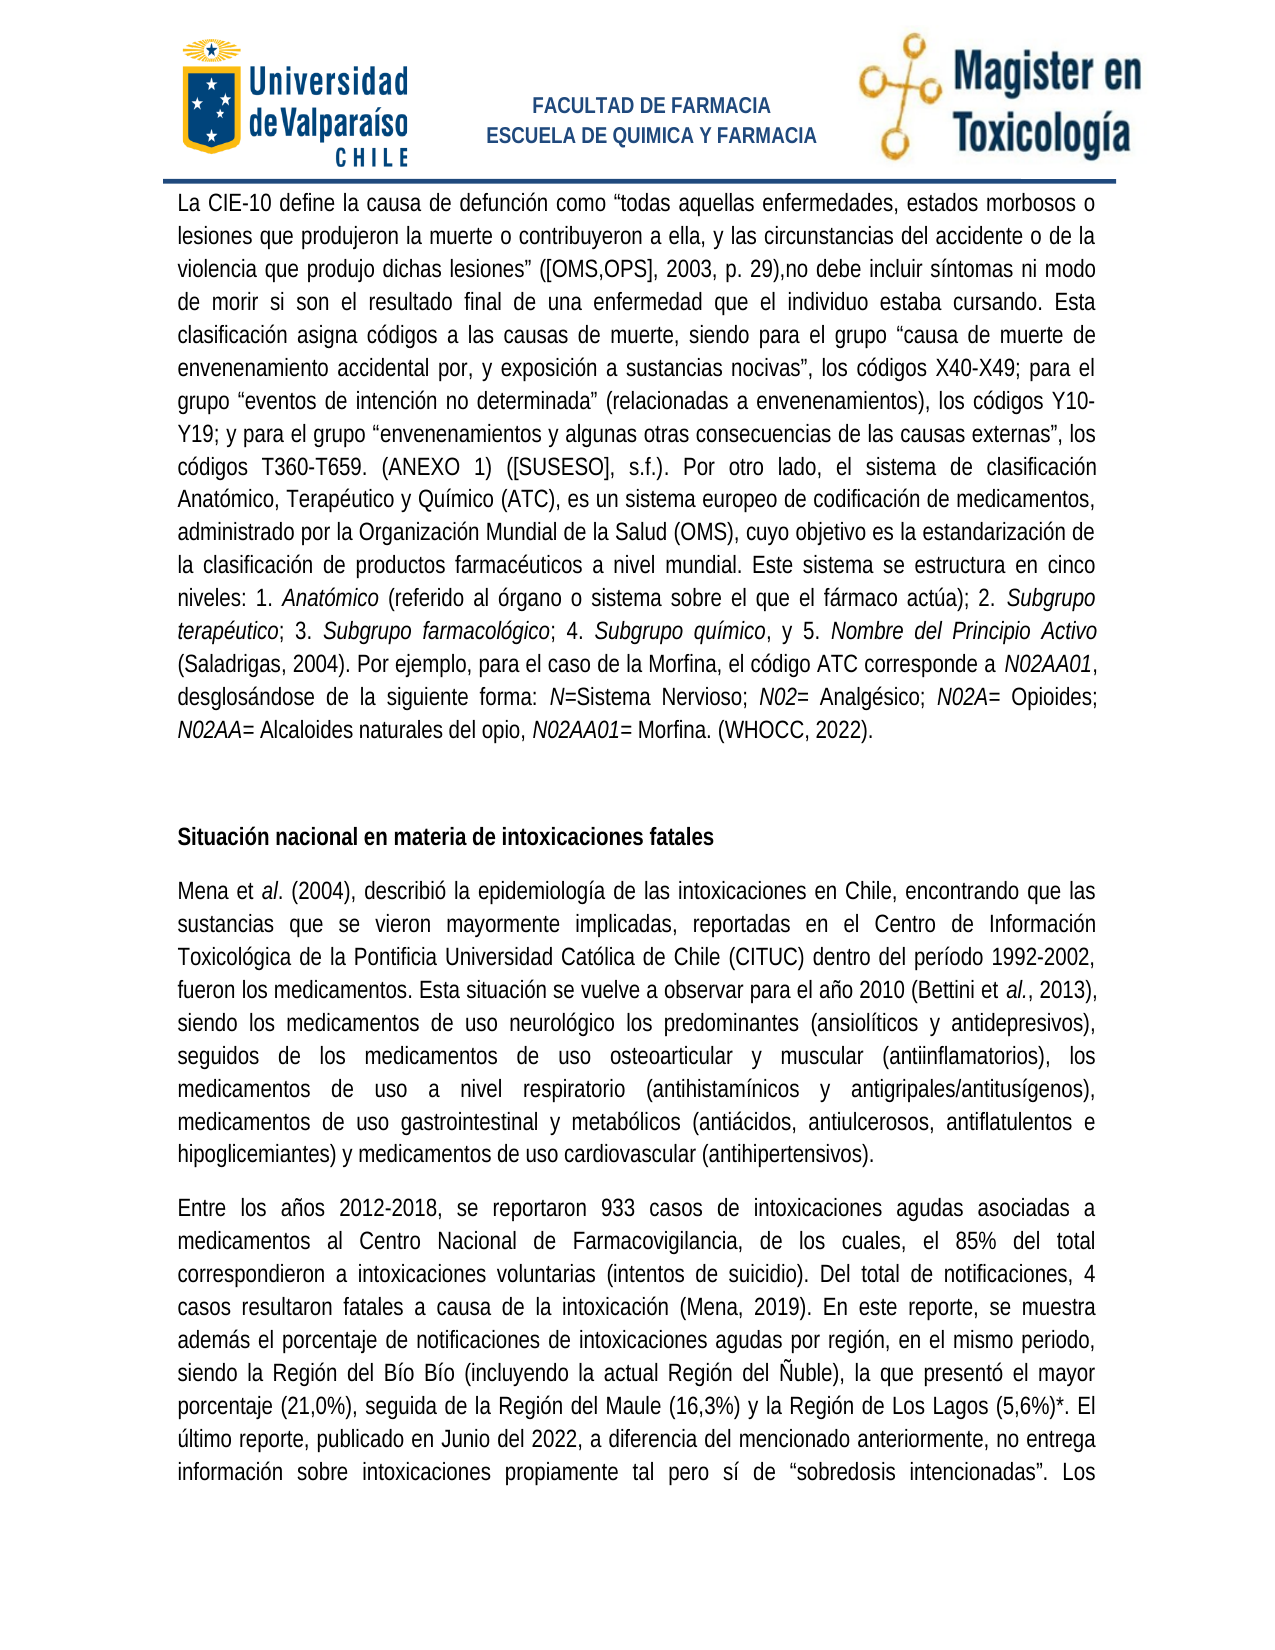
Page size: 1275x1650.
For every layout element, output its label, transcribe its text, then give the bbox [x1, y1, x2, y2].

picture [182, 39, 408, 167]
picture [856, 25, 1149, 168]
text Situación nacional en materia de intoxicaciones fatales [177, 822, 1098, 851]
text La CIE-10 define la causa de defunción como “todas aquellas enfermedades, estados morbosos o lesiones que produjeron la muerte o contribuyeron a ella, y las circunstancias del accidente o de la violencia que produjo dichas lesiones” ([OMS,OPS], 2003, p. 29),no debe incluir síntomas ni modo de morir si son el resultado final de una enfermedad que el individuo estaba cursando. Esta clasificación asigna códigos a las causas de muerte, siendo para el grupo “causa de muerte de envenenamiento accidental por, y exposición a sustancias nocivas”, los códigos X40-X49; para el grupo “eventos de intención no determinada” (relacionadas a envenenamientos), los códigos Y10-Y19; y para el grupo “envenenamientos y algunas otras consecuencias de las causas externas”, los códigos T360-T659. (ANEXO 1) ([SUSESO], s.f.). Por otro lado, el sistema de clasificación Anatómico, Terapéutico y Químico (ATC), es un sistema europeo de codificación de medicamentos, administrado por la Organización Mundial de la Salud (OMS), cuyo objetivo es la estandarización de la clasificación de productos farmacéuticos a nivel mundial. Este sistema se estructura en cinco niveles: 1. Anatómico (referido al órgano o sistema sobre el que el fármaco actúa); 2. Subgrupo terapéutico; 3. Subgrupo farmacológico; 4. Subgrupo químico, y 5. Nombre del Principio Activo (Saladrigas, 2004). Por ejemplo, para el caso de la Morfina, el código ATC corresponde a N02AA01, desglosándose de la siguiente forma: N=Sistema Nervioso; N02= Analgésico; N02A= Opioides; N02AA= Alcaloides naturales del opio, N02AA01= Morfina. (WHOCC, 2022). [177, 188, 1098, 743]
text Mena et al. (2004), describió la epidemiología de las intoxicaciones en Chile, encontrando que las sustancias que se vieron mayormente implicadas, reportadas en el Centro de Información Toxicológica de la Pontificia Universidad Católica de Chile (CITUC) dentro del período 1992-2002, fueron los medicamentos. Esta situación se vuelve a observar para el año 2010 (Bettini et al., 2013), siendo los medicamentos de uso neurológico los predominantes (ansiolíticos y antidepresivos), seguidos de los medicamentos de uso osteoarticular y muscular (antiinflamatorios), los medicamentos de uso a nivel respiratorio (antihistamínicos y antigripales/antitusígenos), medicamentos de uso gastrointestinal y metabólicos (antiácidos, antiulcerosos, antiflatulentos e hipoglicemiantes) y medicamentos de uso cardiovascular (antihipertensivos). [177, 876, 1098, 1168]
